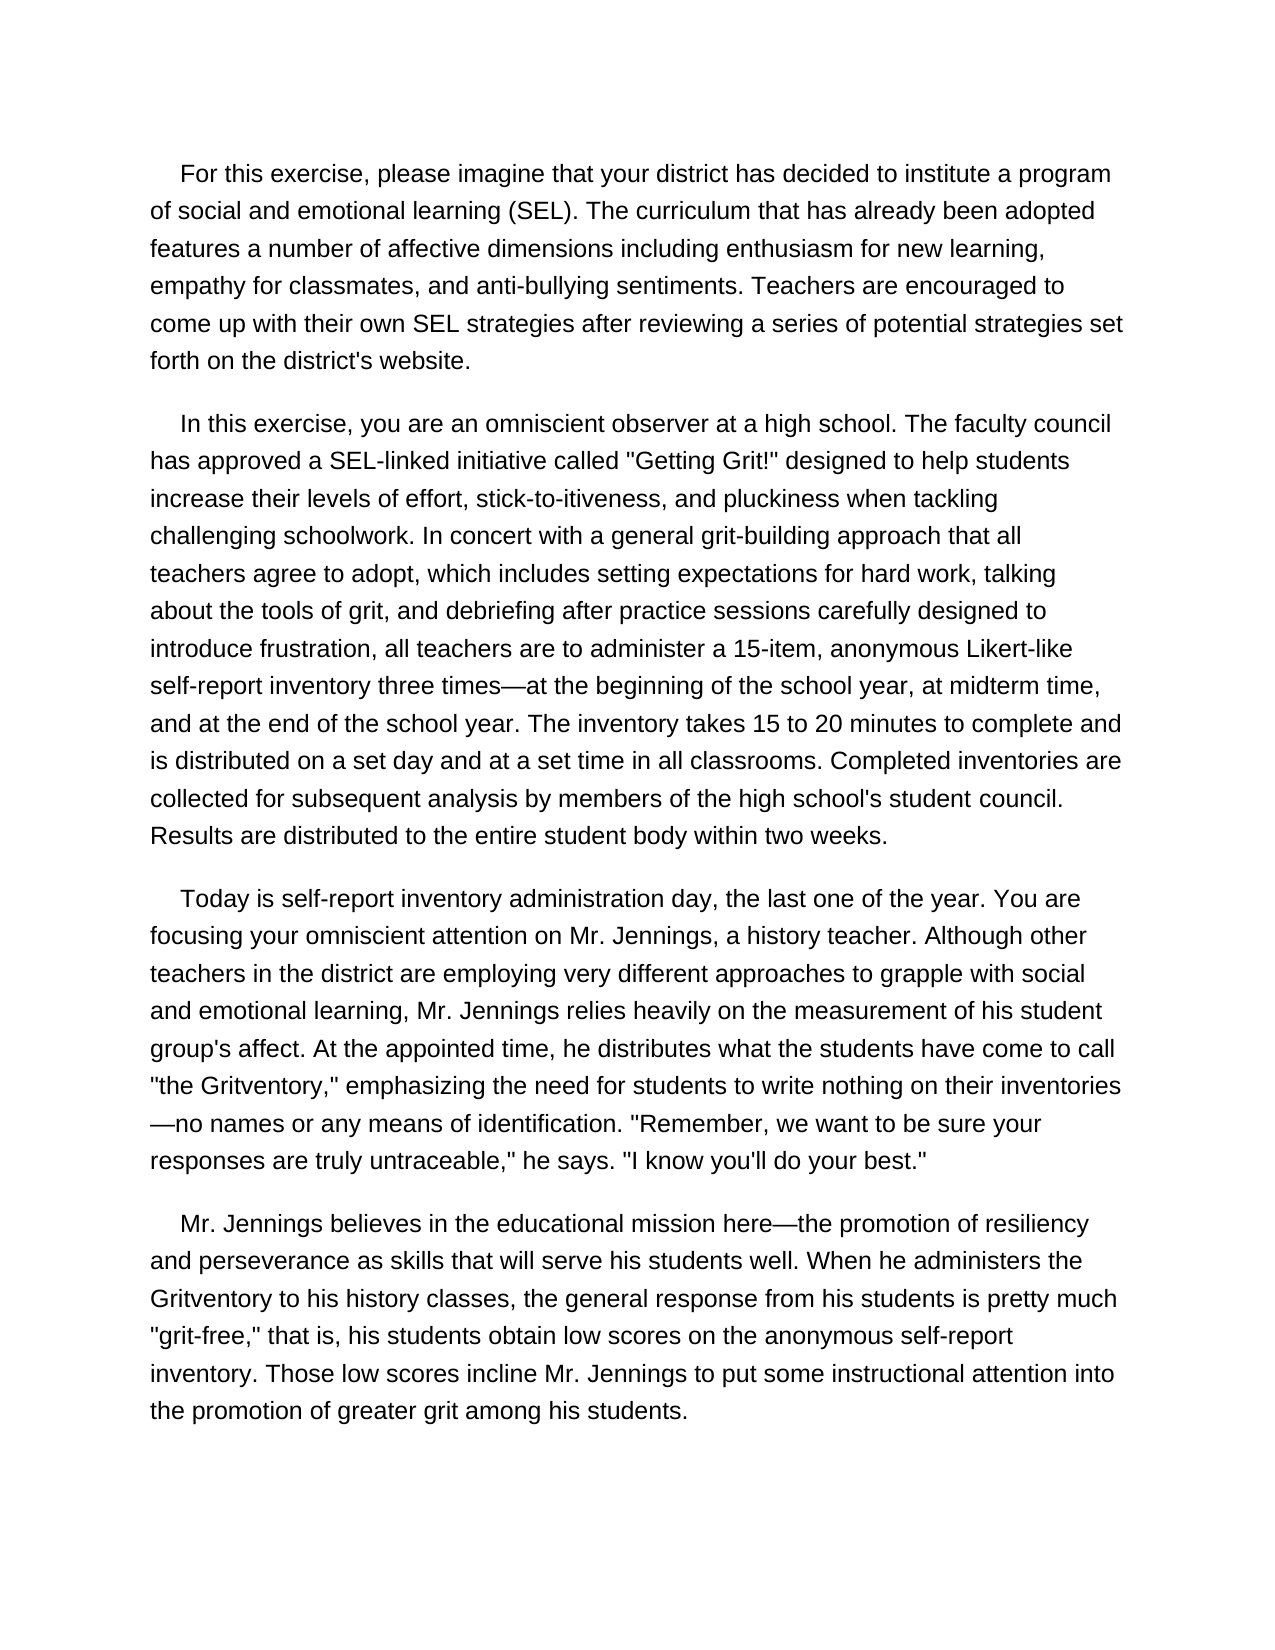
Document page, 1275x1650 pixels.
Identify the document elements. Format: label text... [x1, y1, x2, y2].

text Today is self-report inventory administration day, the last one of the year. You are focusing your omniscient attention on Mr. Jennings, a history teacher. Although other teachers in the district are employing very different approaches to grapple with social and emotional learning, Mr. Jennings relies heavily on the measurement of his student group's affect. At the appointed time, he distributes what the students have come to call "the Gritventory," emphasizing the need for students to write nothing on their inventories—no names or any means of identification. "Remember, we want to be sure your responses are truly untraceable," he says. "I know you'll do your best." [150, 875, 1125, 1175]
text Mr. Jennings believes in the educational mission here—the promotion of resiliency and perseverance as skills that will serve his students well. When he administers the Gritventory to his history classes, the general response from his students is pretty much "grit-free," that is, his students obtain low scores on the anonymous self-report inventory. Those low scores incline Mr. Jennings to put some instructional attention into the promotion of greater grit among his students. [150, 1200, 1125, 1425]
text For this exercise, please imagine that your district has decided to institute a program of social and emotional learning (SEL). The curriculum that has already been adopted features a number of affective dimensions including enthusiasm for new learning, empathy for classmates, and anti-bullying sentiments. Teachers are encouraged to come up with their own SEL strategies after reviewing a series of potential strategies set forth on the district's website. [150, 150, 1125, 375]
text In this exercise, you are an omniscient observer at a high school. The faculty council has approved a SEL-linked initiative called "Getting Grit!" designed to help students increase their levels of effort, stick-to-itiveness, and pluckiness when tackling challenging schoolwork. In concert with a general grit-building approach that all teachers agree to adopt, which includes setting expectations for hard work, talking about the tools of grit, and debriefing after practice sessions carefully designed to introduce frustration, all teachers are to administer a 15-item, anonymous Likert-like self-report inventory three times—at the beginning of the school year, at midterm time, and at the end of the school year. The inventory takes 15 to 20 minutes to complete and is distributed on a set day and at a set time in all classrooms. Completed inventories are collected for subsequent analysis by members of the high school's student council. Results are distributed to the entire student body within two weeks. [150, 400, 1125, 850]
